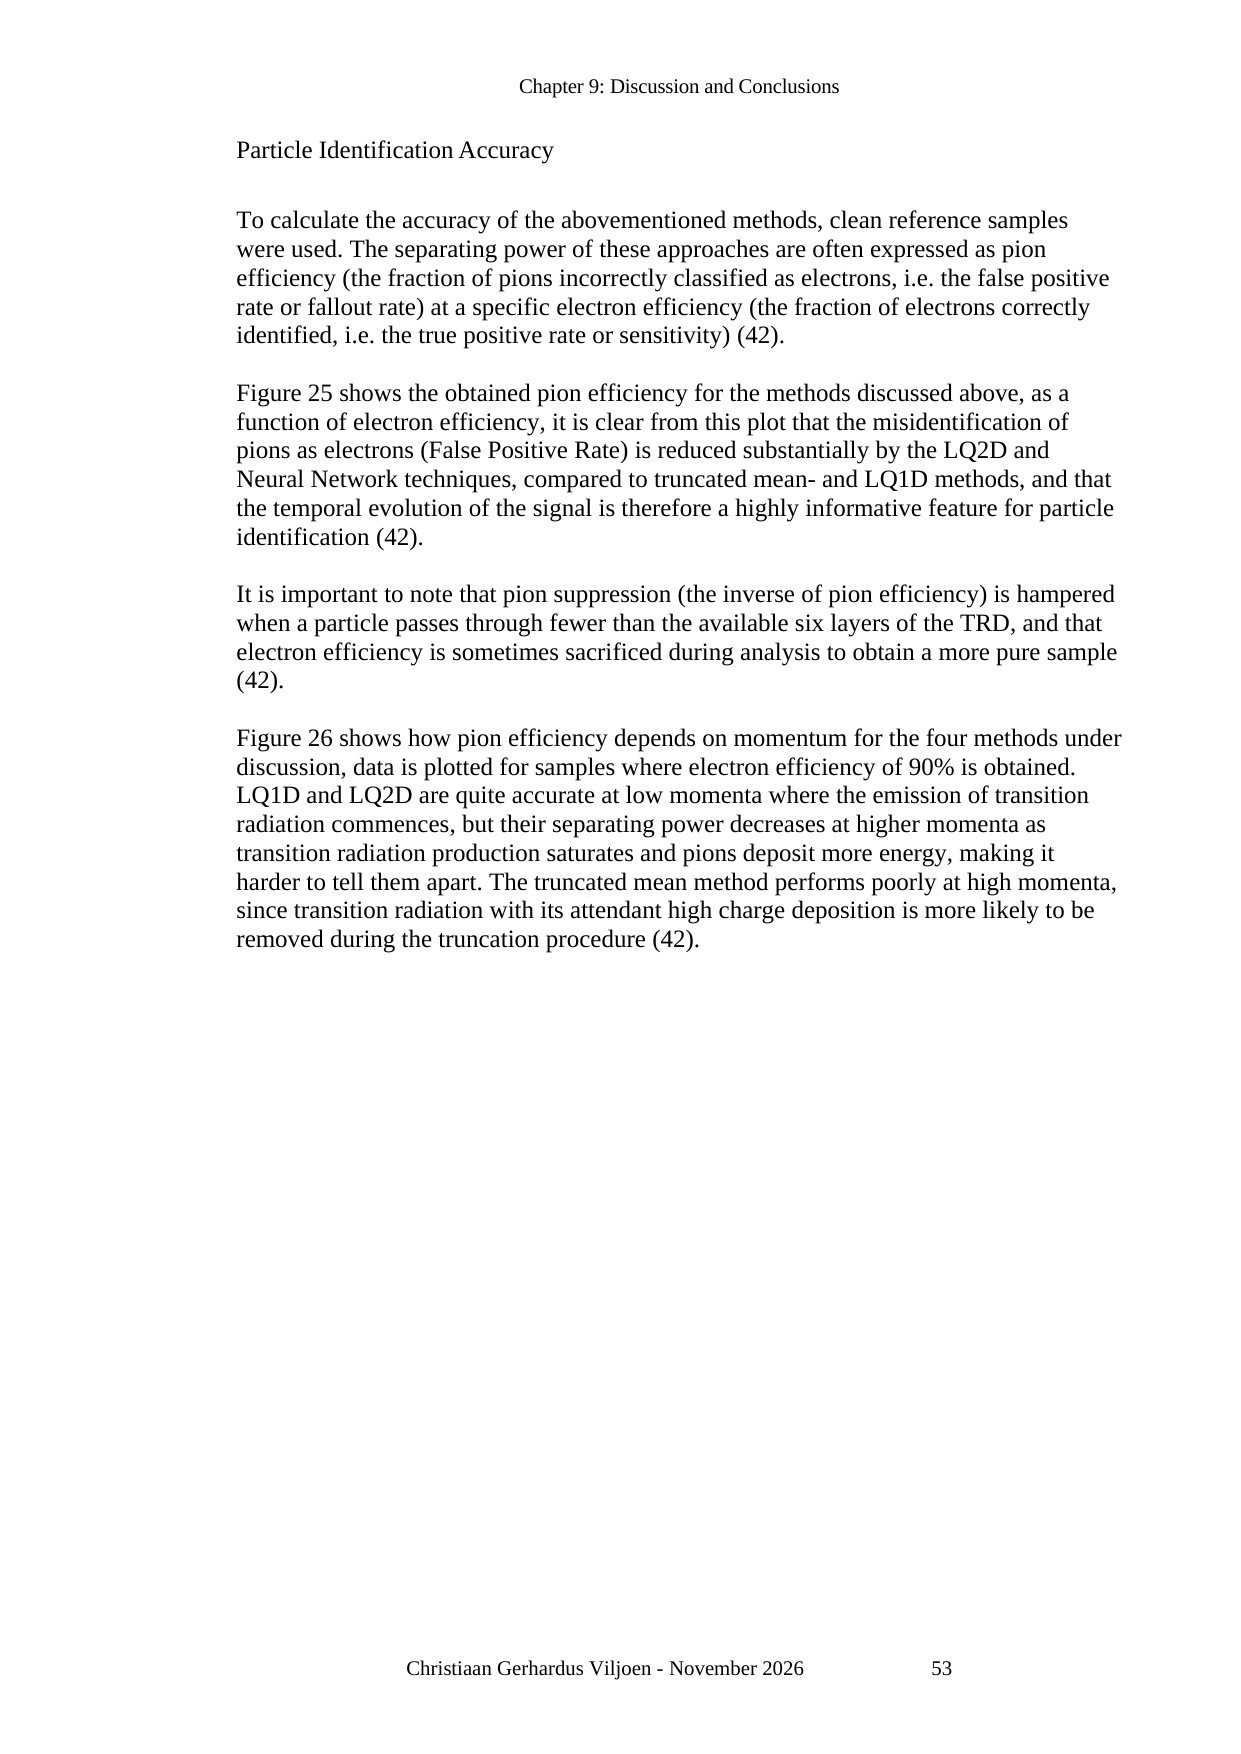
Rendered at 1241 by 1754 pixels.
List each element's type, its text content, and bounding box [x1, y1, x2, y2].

subtitle Particle Identification Accuracy [236, 135, 1122, 164]
text To calculate the accuracy of the abovementioned methods, clean reference samples were used. The separating power of these approaches are often expressed as pion efficiency (the fraction of pions incorrectly classified as electrons, i.e. the false positive rate or fallout rate) at a specific electron efficiency (the fraction of electrons correctly identified, i.e. the true positive rate or sensitivity) . [236, 205, 1122, 349]
text Figure 26 shows how pion efficiency depends on momentum for the four methods under discussion, data is plotted for samples where electron efficiency of 90% is obtained. LQ1D and LQ2D are quite accurate at low momenta where the emission of transition radiation commences, but their separating power decreases at higher momenta as transition radiation production saturates and pions deposit more energy, making it harder to tell them apart. The truncated mean method performs poorly at high momenta, since transition radiation with its attendant high charge deposition is more likely to be removed during the truncation procedure . [236, 723, 1122, 953]
text It is important to note that pion suppression (the inverse of pion efficiency) is hampered when a particle passes through fewer than the available six layers of the TRD, and that electron efficiency is sometimes sacrificed during analysis to obtain a more pure sample . [236, 579, 1122, 694]
text Figure 25 shows the obtained pion efficiency for the methods discussed above, as a function of electron efficiency, it is clear from this plot that the misidentification of pions as electrons (False Positive Rate) is reduced substantially by the LQ2D and Neural Network techniques, compared to truncated mean- and LQ1D methods, and that the temporal evolution of the signal is therefore a highly informative feature for particle identification . [236, 378, 1122, 550]
